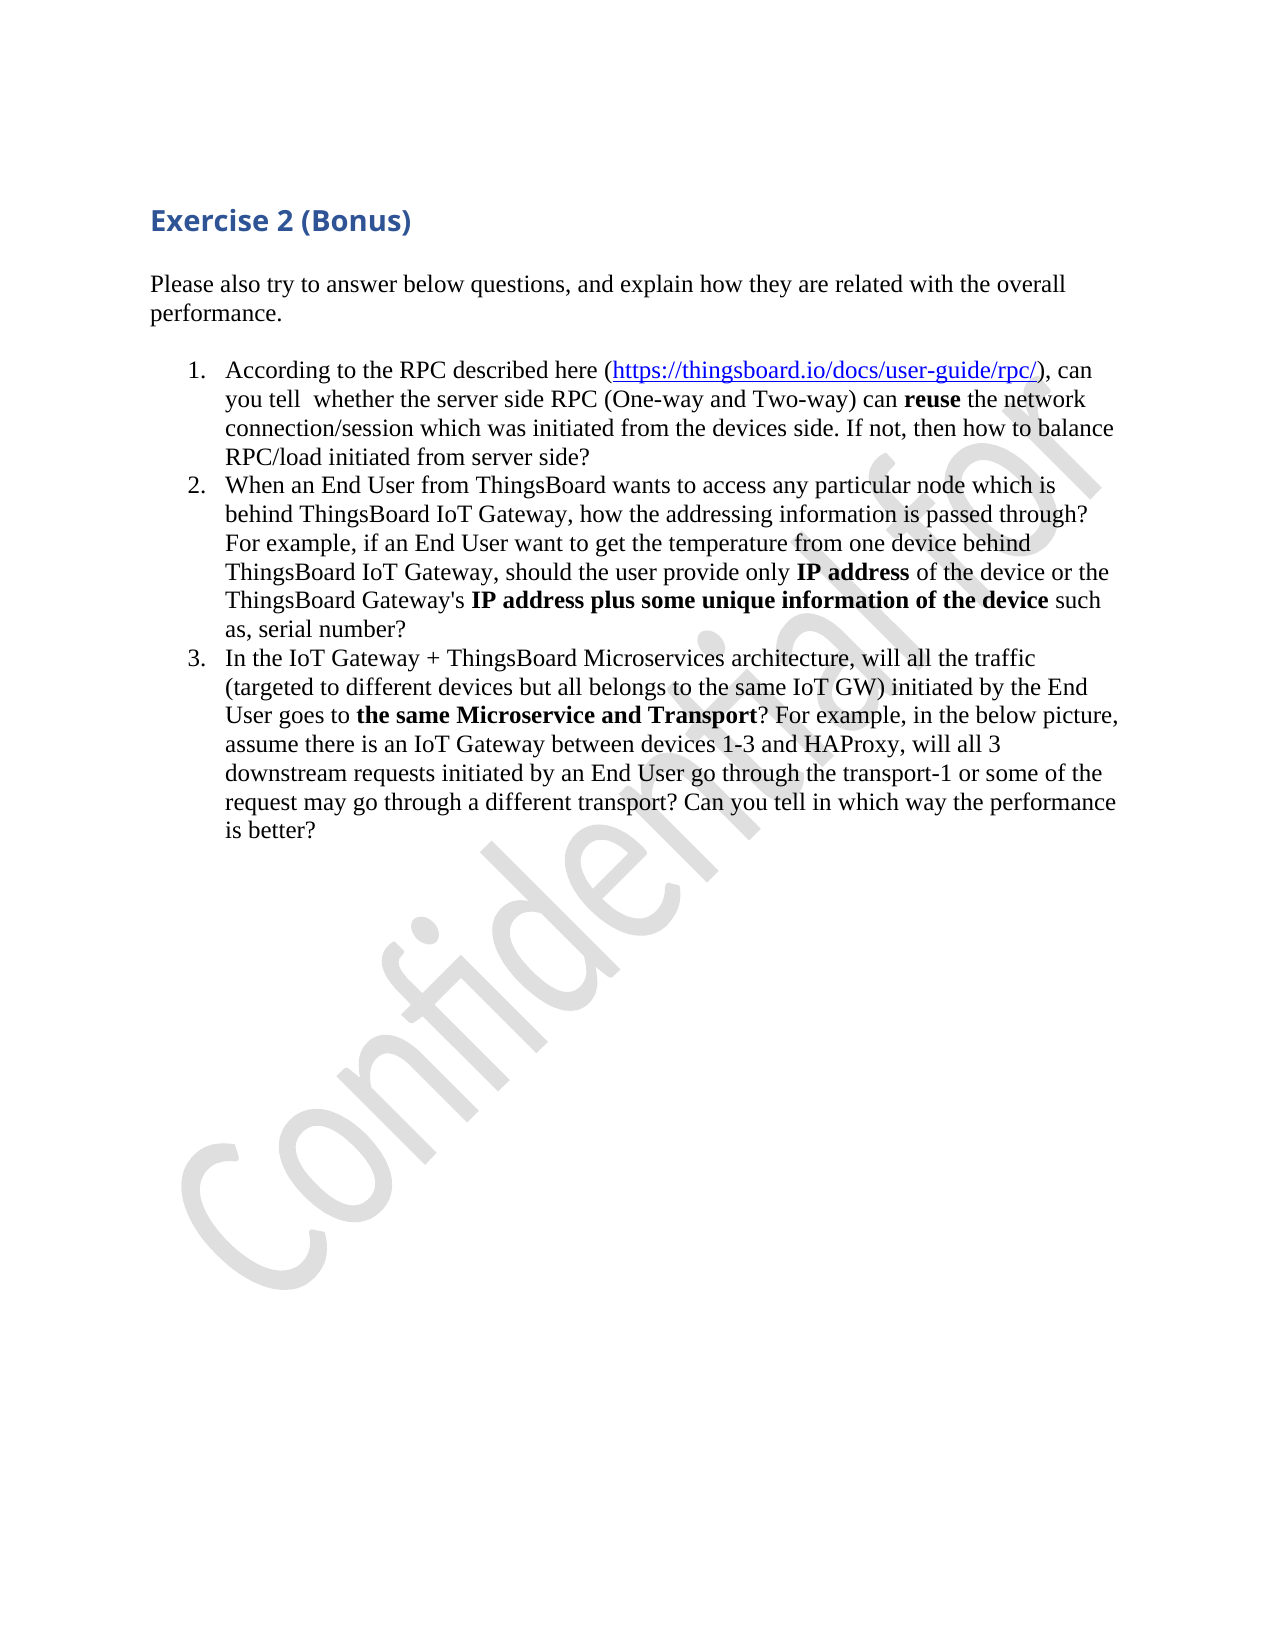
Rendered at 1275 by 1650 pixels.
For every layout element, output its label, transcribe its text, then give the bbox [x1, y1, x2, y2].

subtitle Exercise 2 (Bonus) [150, 200, 1125, 240]
list In the IoT Gateway + ThingsBoard Microservices architecture, will all the traffic (targeted to different devices but all belongs to the same IoT GW) initiated by the End User goes to the same Microservice and Transport? For example, in the below picture, assume there is an IoT Gateway between devices 1-3 and HAProxy, will all 3 downstream requests initiated by an End User go through the transport-1 or some of the request may go through a different transport? Can you tell in which way the performance is better? [187, 701, 1125, 903]
list When an End User from ThingsBoard wants to access any particular node which is behind ThingsBoard IoT Gateway, how the addressing information is passed through? For example, if an End User want to get the temperature from one device behind ThingsBoard IoT Gateway, should the user provide only IP address of the device or the ThingsBoard Gateway's IP address plus some unique information of the device such as, serial number? [187, 500, 1125, 672]
text Please also try to answer below questions, and explain how they are related with the overall performance. [150, 269, 1125, 326]
list According to the RPC described here (https://thingsboard.io/docs/user-guide/rpc/), can you tell whether the server side RPC (One-way and Two-way) can reuse the network connection/session which was initiated from the devices side. If not, then how to balance RPC/load initiated from server side? [187, 356, 1125, 471]
